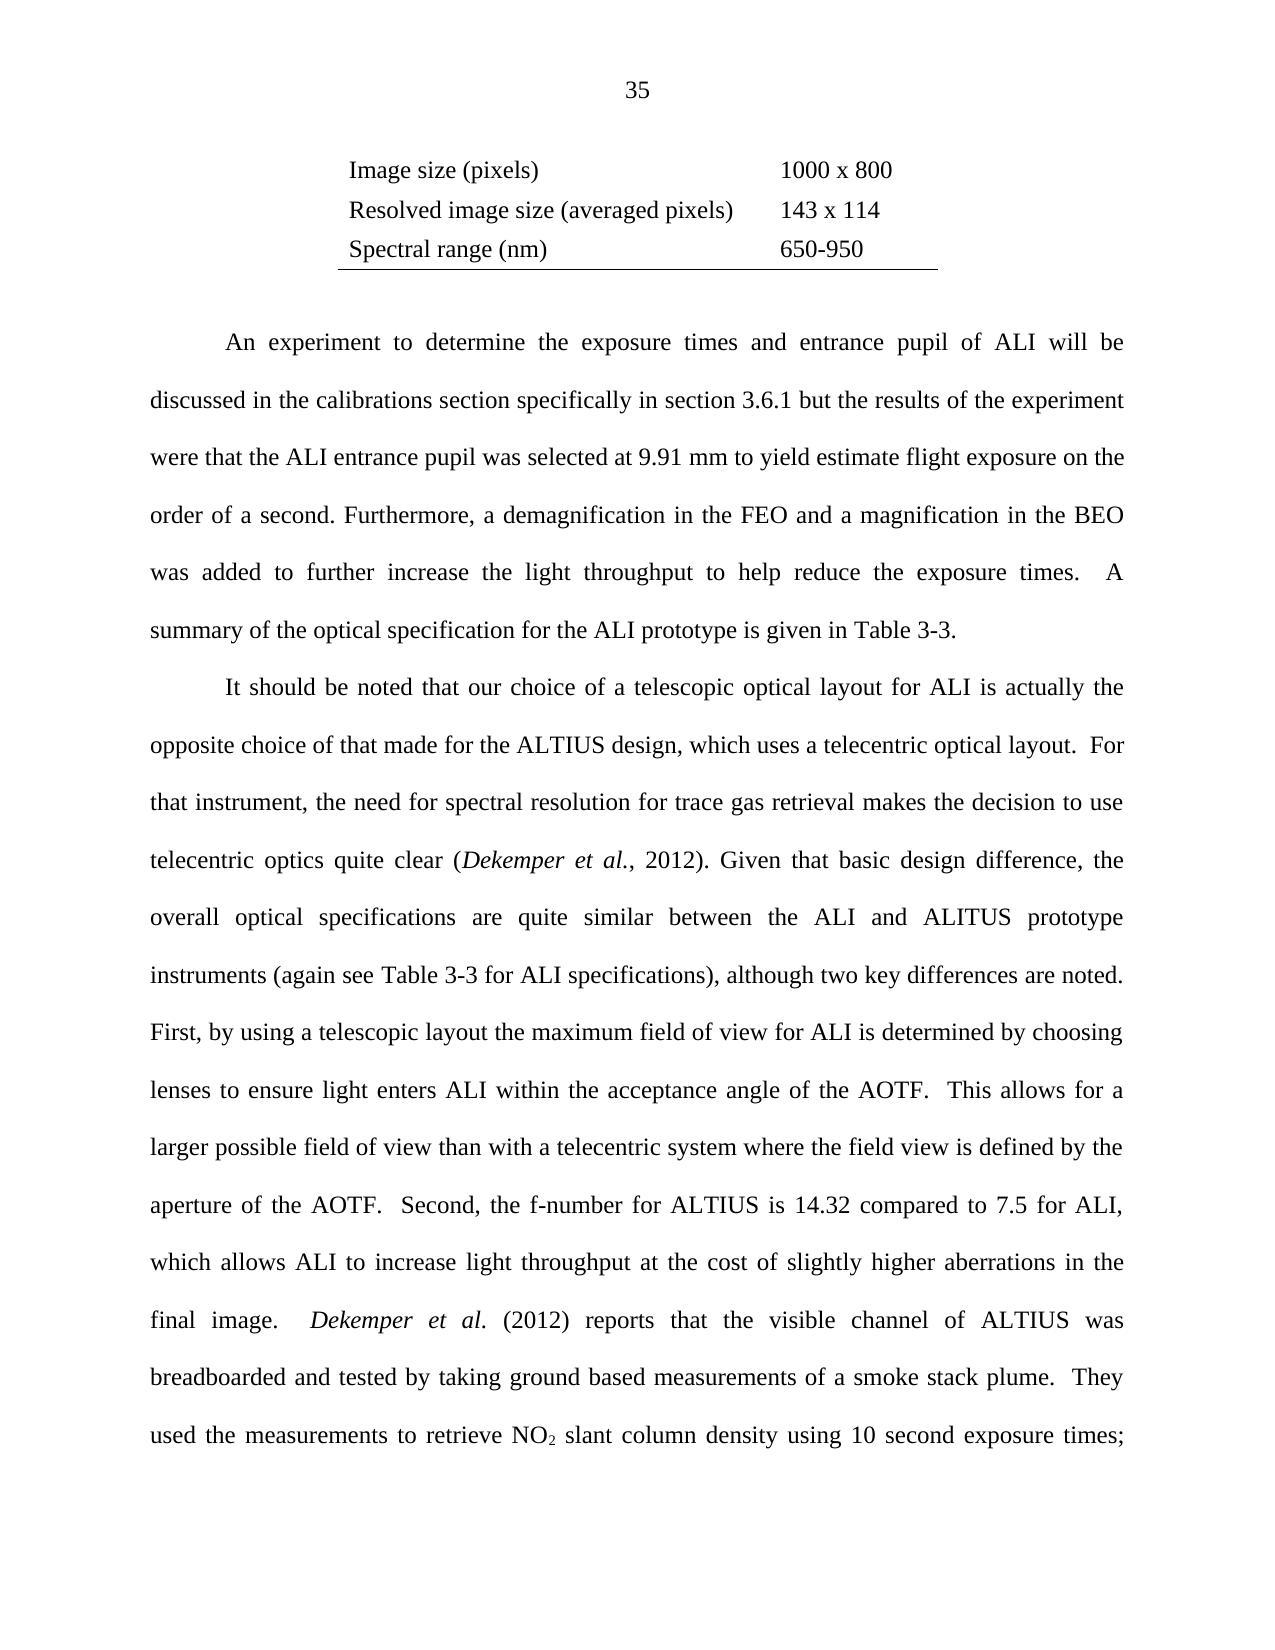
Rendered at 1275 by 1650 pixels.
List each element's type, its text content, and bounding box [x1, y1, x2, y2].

table_cell 1000 x 800 [769, 150, 937, 189]
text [150, 672, 1125, 1448]
text An experiment to determine the exposure times and entrance pupil of ALI will be discussed in the calibrations section specifically in section 3.6.1 but the results of the experiment were that the ALI entrance pupil was selected at 9.91 mm to yield estimate flight exposure on the order of a second. Furthermore, a demagnification in the FEO and a magnification in the BEO was added to further increase the light throughput to help reduce the exposure times. A summary of the optical specification for the ALI prototype is given in Table 3-3. [150, 327, 1125, 643]
table_cell Spectral range (nm) [338, 229, 769, 269]
table_cell Resolved image size (averaged pixels) [338, 190, 769, 229]
table_cell 650-950 [769, 229, 937, 269]
table_cell Image size (pixels) [338, 150, 769, 189]
table_cell 143 x 114 [769, 190, 937, 229]
